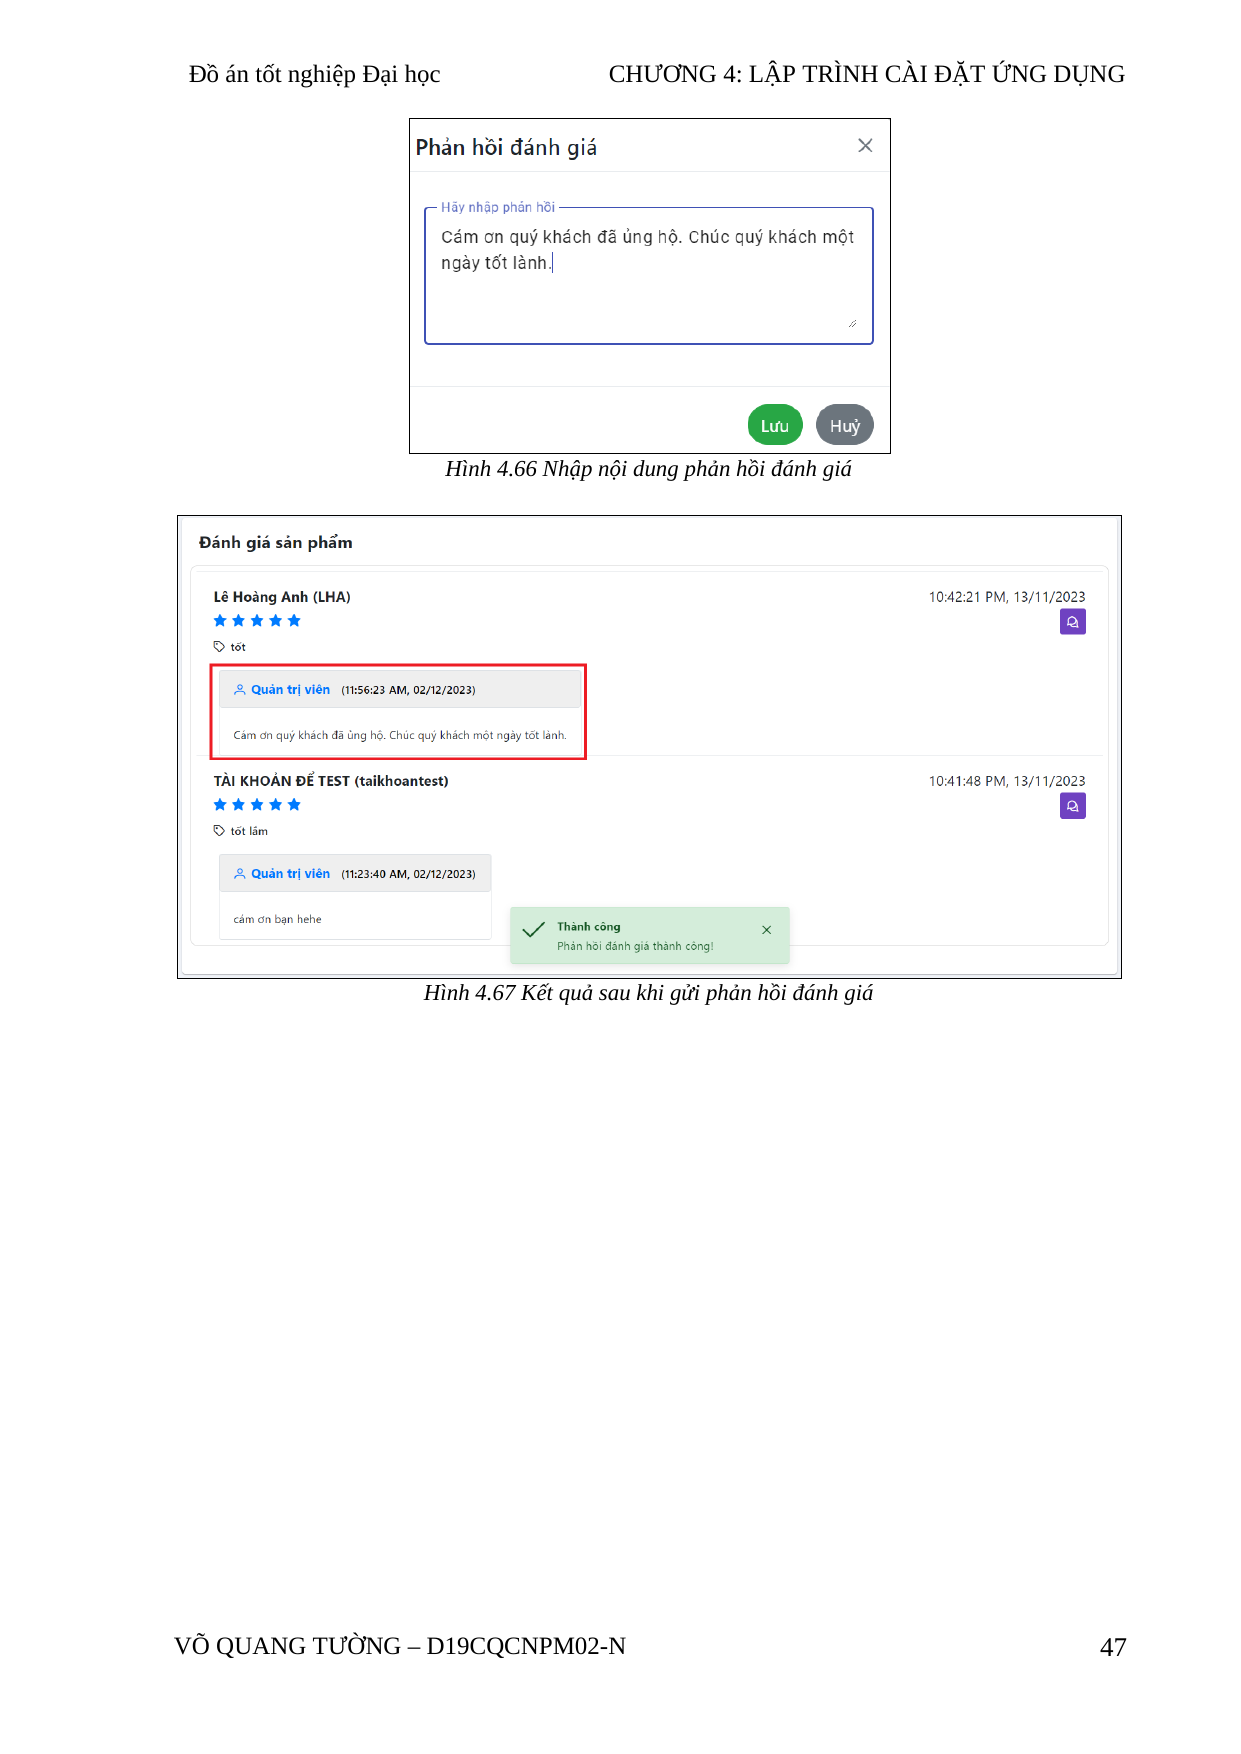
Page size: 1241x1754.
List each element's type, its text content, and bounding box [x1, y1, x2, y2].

picture [178, 516, 1121, 978]
picture [410, 119, 890, 453]
